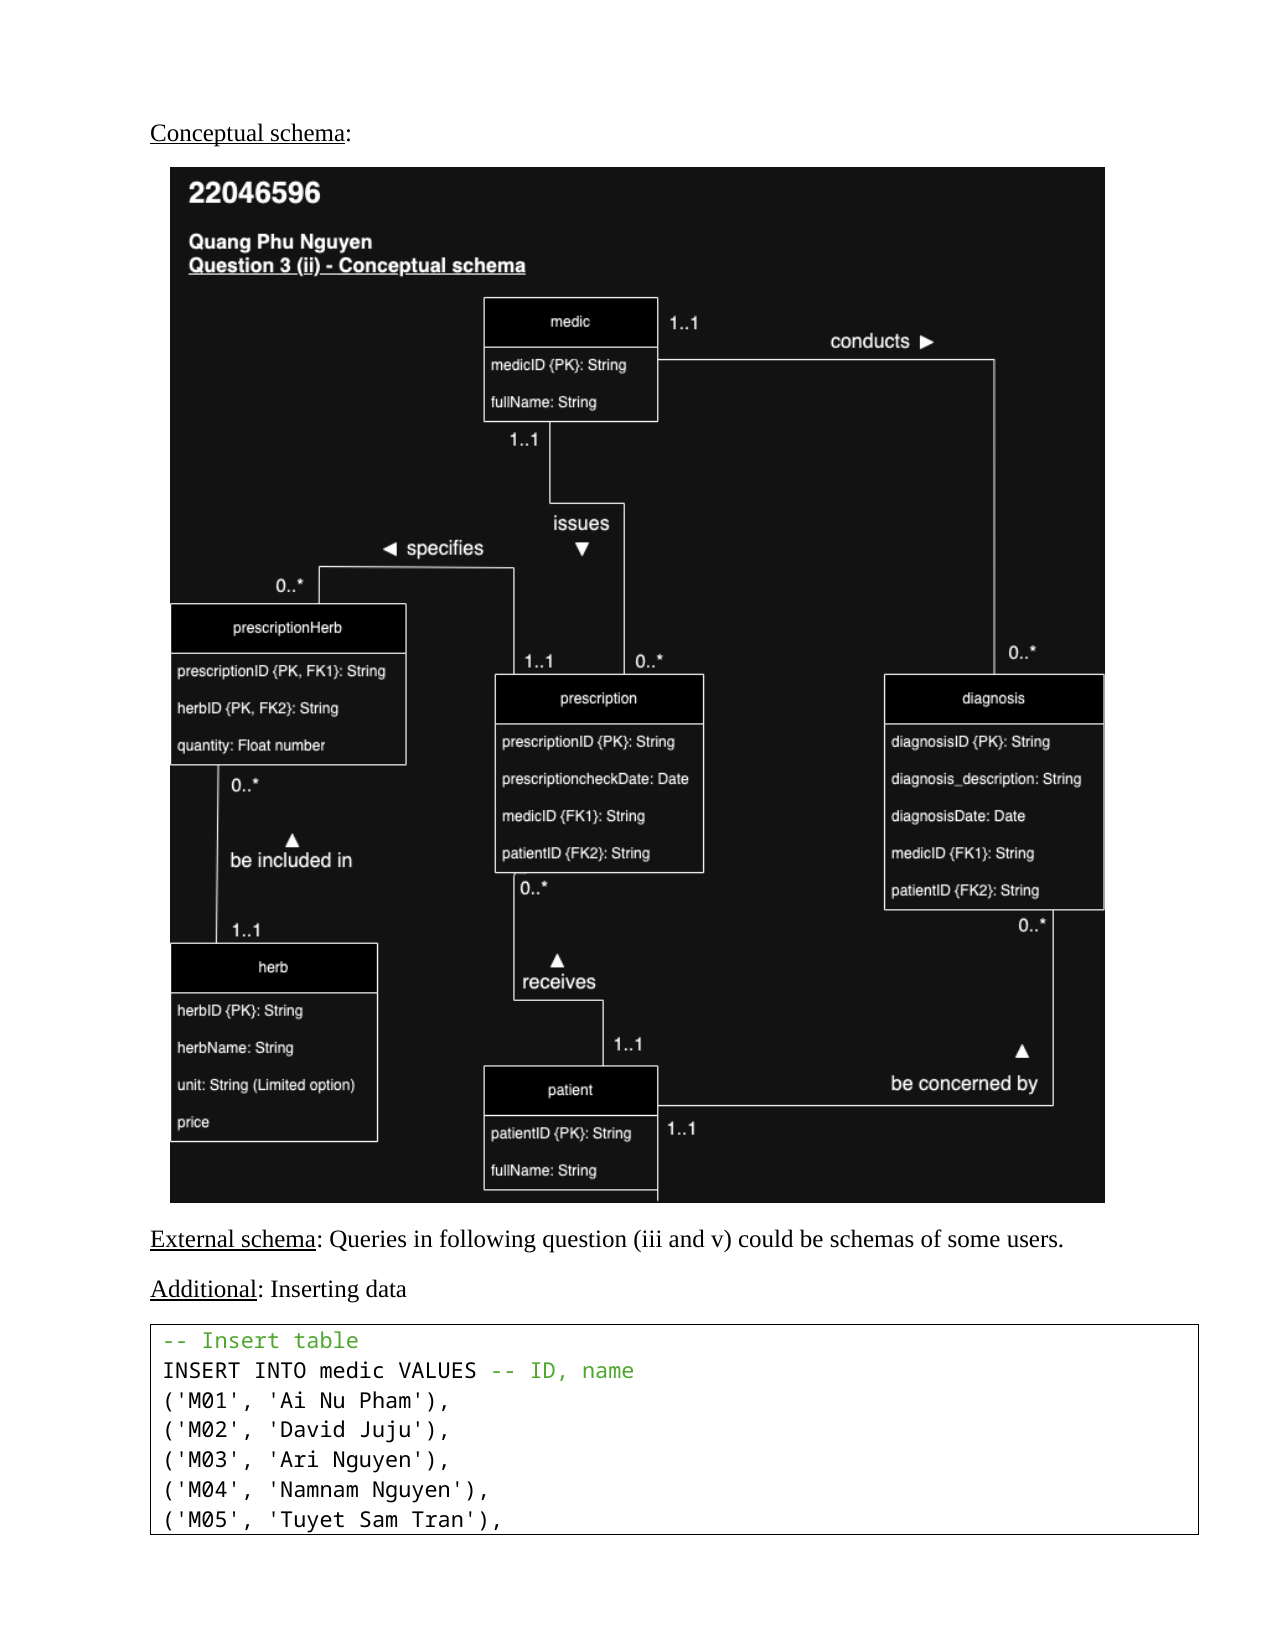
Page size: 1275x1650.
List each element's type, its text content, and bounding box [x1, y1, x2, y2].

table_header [151, 1325, 1198, 1533]
text Conceptual schema: [150, 118, 1125, 147]
text External schema: Queries in following question (iii and v) could be schemas of some users. [150, 1224, 1125, 1253]
text Additional: Inserting data [150, 1274, 1125, 1303]
picture [170, 167, 1105, 1203]
